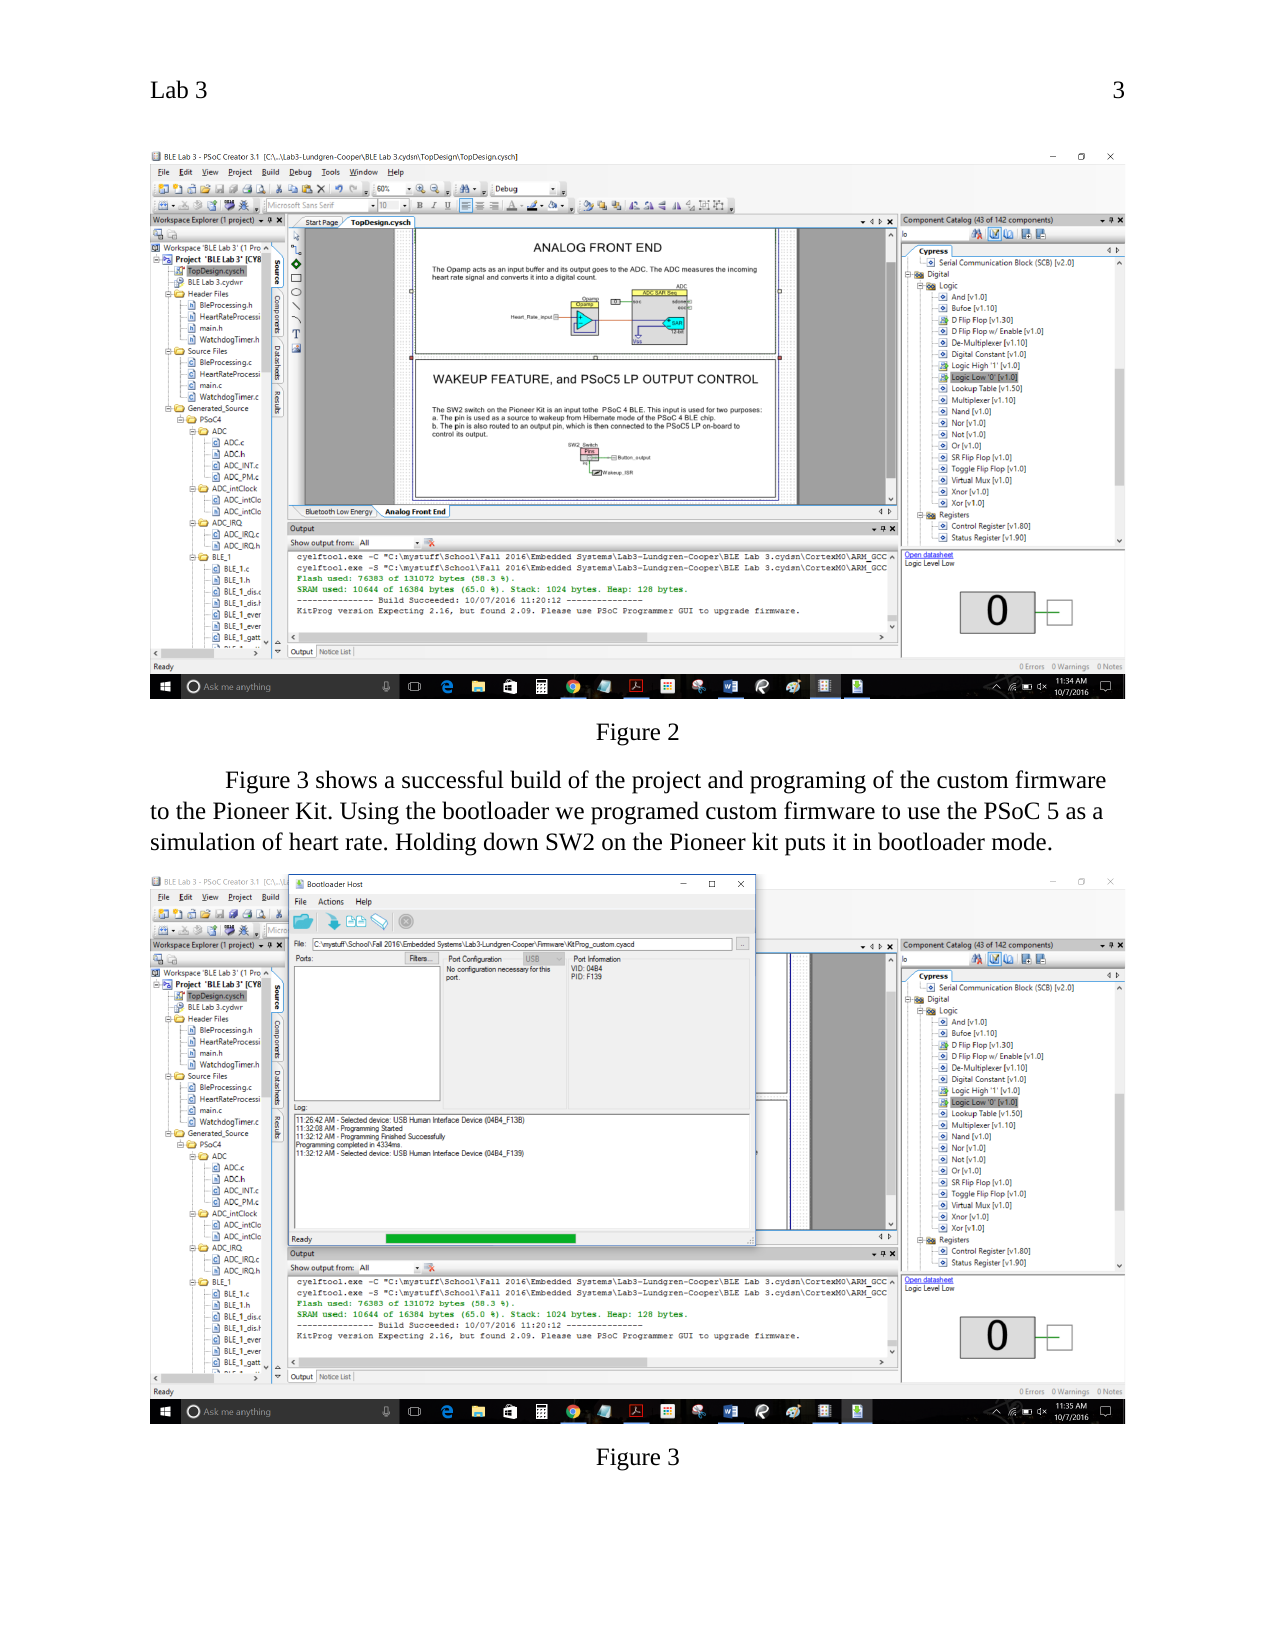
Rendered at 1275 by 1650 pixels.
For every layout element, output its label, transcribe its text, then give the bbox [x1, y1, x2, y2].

text Figure 3 shows a successful build of the project and programing of the custom firmware to the Pioneer Kit. Using the bootloader we programed custom firmware to use the PSoC 5 as a simulation of heart rate. Holding down SW2 on the Pioneer kit puts it in bootloader mode. [150, 765, 1125, 856]
picture [150, 150, 1125, 699]
text Figure 2 [150, 717, 1125, 746]
picture [150, 874, 1125, 1424]
text Figure 3 [150, 1442, 1125, 1471]
